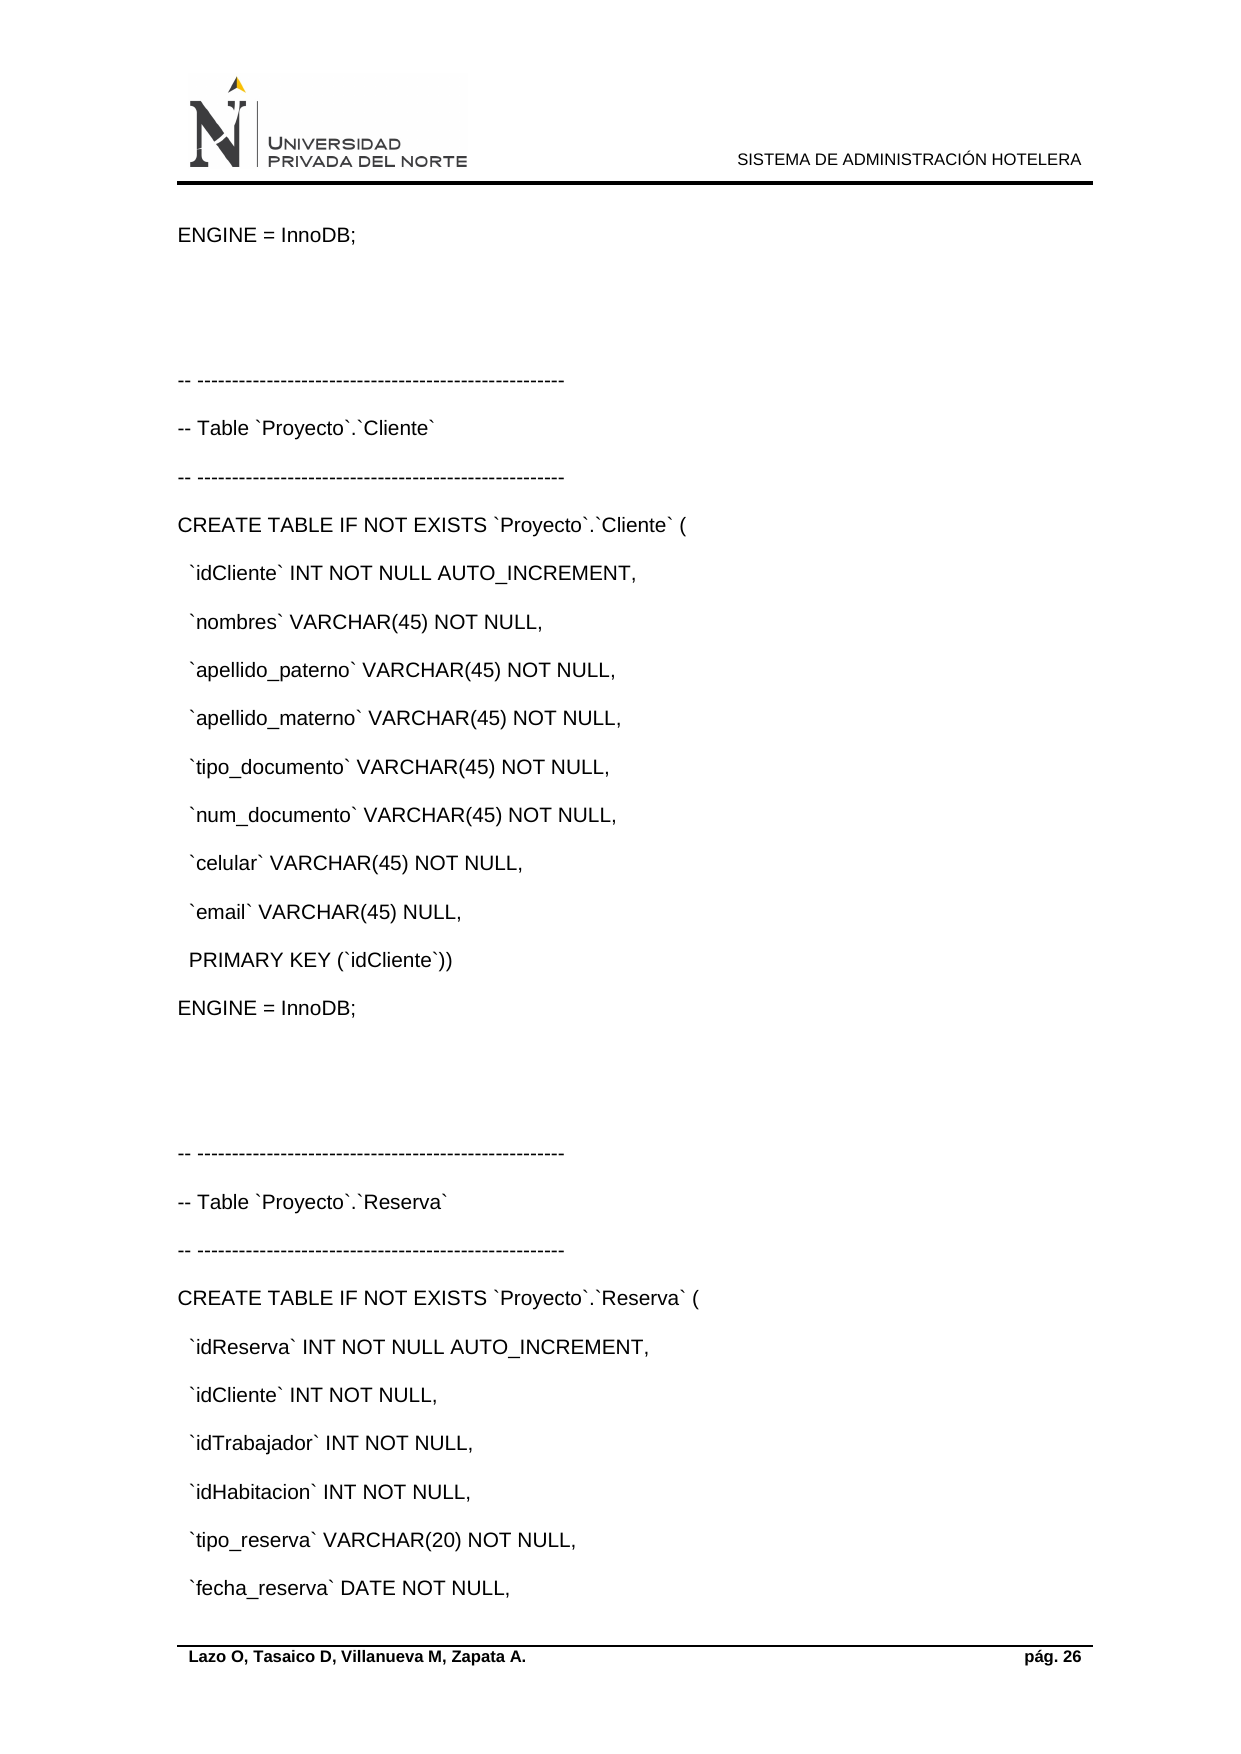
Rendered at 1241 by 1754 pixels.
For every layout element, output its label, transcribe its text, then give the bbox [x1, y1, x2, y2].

text `tipo_reserva` VARCHAR(20) NOT NULL, [177, 1528, 1092, 1552]
text ENGINE = InnoDB; [177, 223, 1092, 247]
text ENGINE = InnoDB; [177, 996, 1092, 1020]
text -- ----------------------------------------------------- [177, 1238, 1092, 1262]
text PRIMARY KEY (`idCliente`)) [177, 948, 1092, 972]
text `idReserva` INT NOT NULL AUTO_INCREMENT, [177, 1334, 1092, 1358]
text -- ----------------------------------------------------- [177, 464, 1092, 488]
text `idTrabajador` INT NOT NULL, [177, 1431, 1092, 1455]
text `idHabitacion` INT NOT NULL, [177, 1479, 1092, 1503]
text `email` VARCHAR(45) NULL, [177, 899, 1092, 923]
text -- ----------------------------------------------------- [177, 368, 1092, 392]
text `fecha_reserva` DATE NOT NULL, [177, 1576, 1092, 1600]
text `idCliente` INT NOT NULL, [177, 1383, 1092, 1407]
text `tipo_documento` VARCHAR(45) NOT NULL, [177, 754, 1092, 778]
text CREATE TABLE IF NOT EXISTS `Proyecto`.`Cliente` ( [177, 513, 1092, 537]
text CREATE TABLE IF NOT EXISTS `Proyecto`.`Reserva` ( [177, 1286, 1092, 1310]
text `idCliente` INT NOT NULL AUTO_INCREMENT, [177, 561, 1092, 585]
text `apellido_paterno` VARCHAR(45) NOT NULL, [177, 658, 1092, 682]
text `apellido_materno` VARCHAR(45) NOT NULL, [177, 706, 1092, 730]
picture [188, 73, 469, 169]
text `celular` VARCHAR(45) NOT NULL, [177, 851, 1092, 875]
text -- ----------------------------------------------------- [177, 1141, 1092, 1165]
text `num_documento` VARCHAR(45) NOT NULL, [177, 803, 1092, 827]
text `nombres` VARCHAR(45) NOT NULL, [177, 609, 1092, 633]
text -- Table `Proyecto`.`Reserva` [177, 1189, 1092, 1213]
text -- Table `Proyecto`.`Cliente` [177, 416, 1092, 440]
